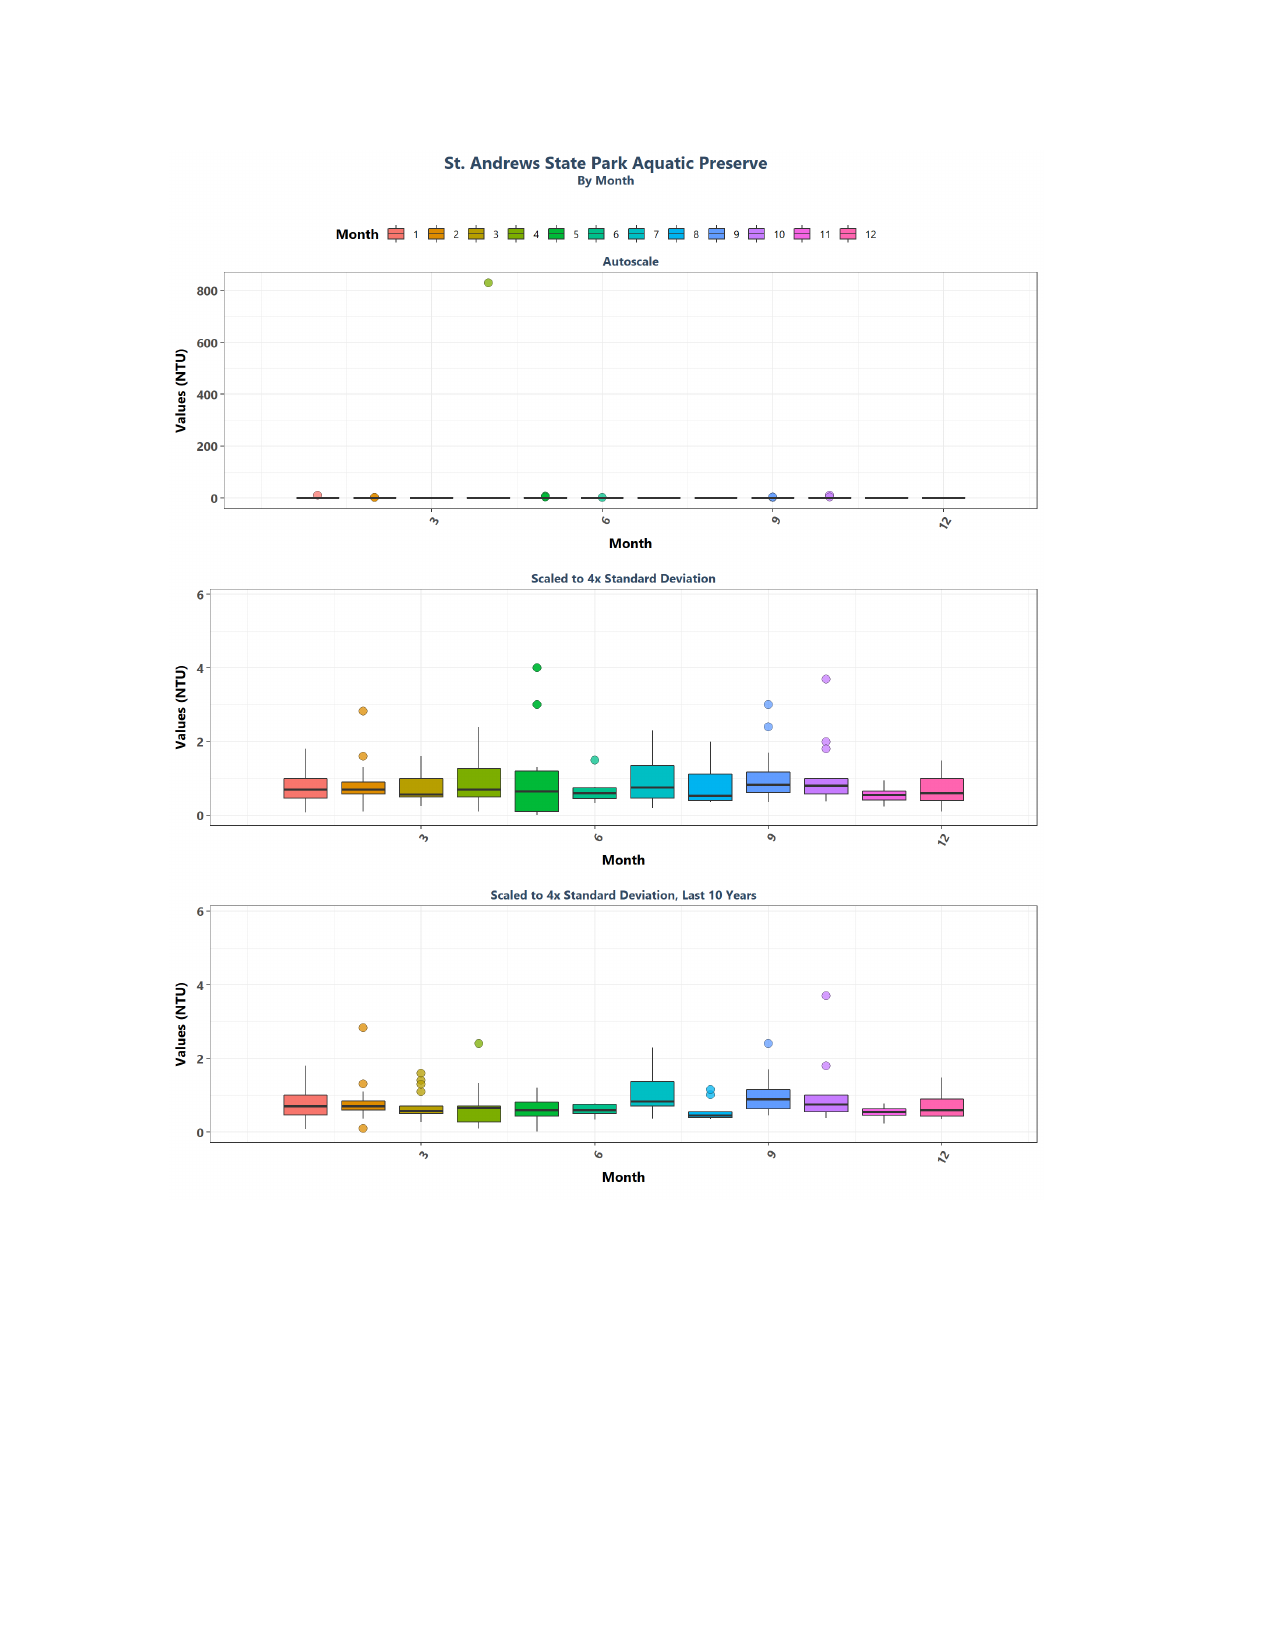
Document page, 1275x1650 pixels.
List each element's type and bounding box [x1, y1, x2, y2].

picture [168, 150, 1044, 1200]
